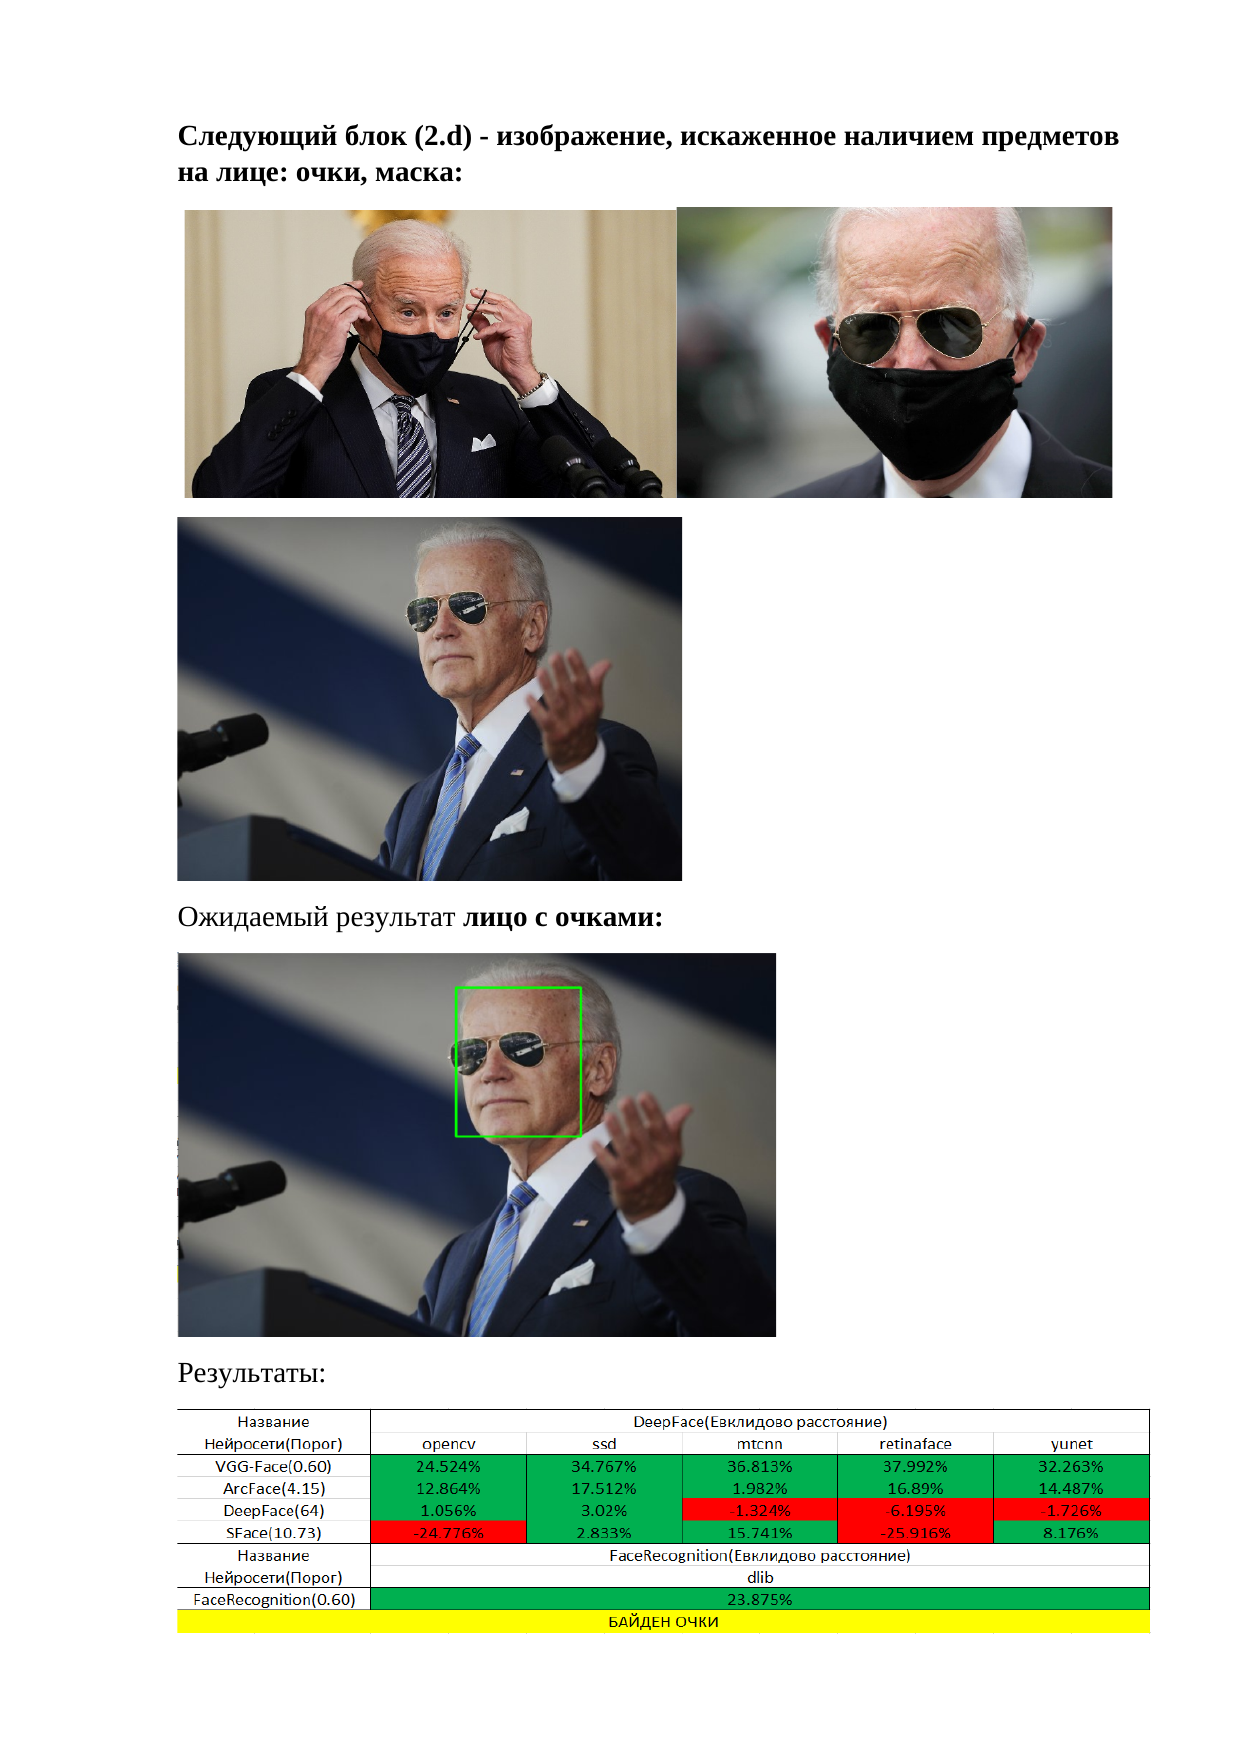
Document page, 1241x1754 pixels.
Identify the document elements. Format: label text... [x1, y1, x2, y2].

text Ожидаемый результат лицо с очками: [177, 899, 1152, 933]
picture [177, 517, 683, 881]
picture [177, 1408, 1151, 1634]
picture [177, 952, 777, 1337]
text Следующий блок (2.d) - изображение, искаженное наличием предметов на лице: очки, маска: [177, 118, 1152, 188]
picture [184, 207, 1113, 498]
text Результаты: [177, 1355, 1152, 1389]
